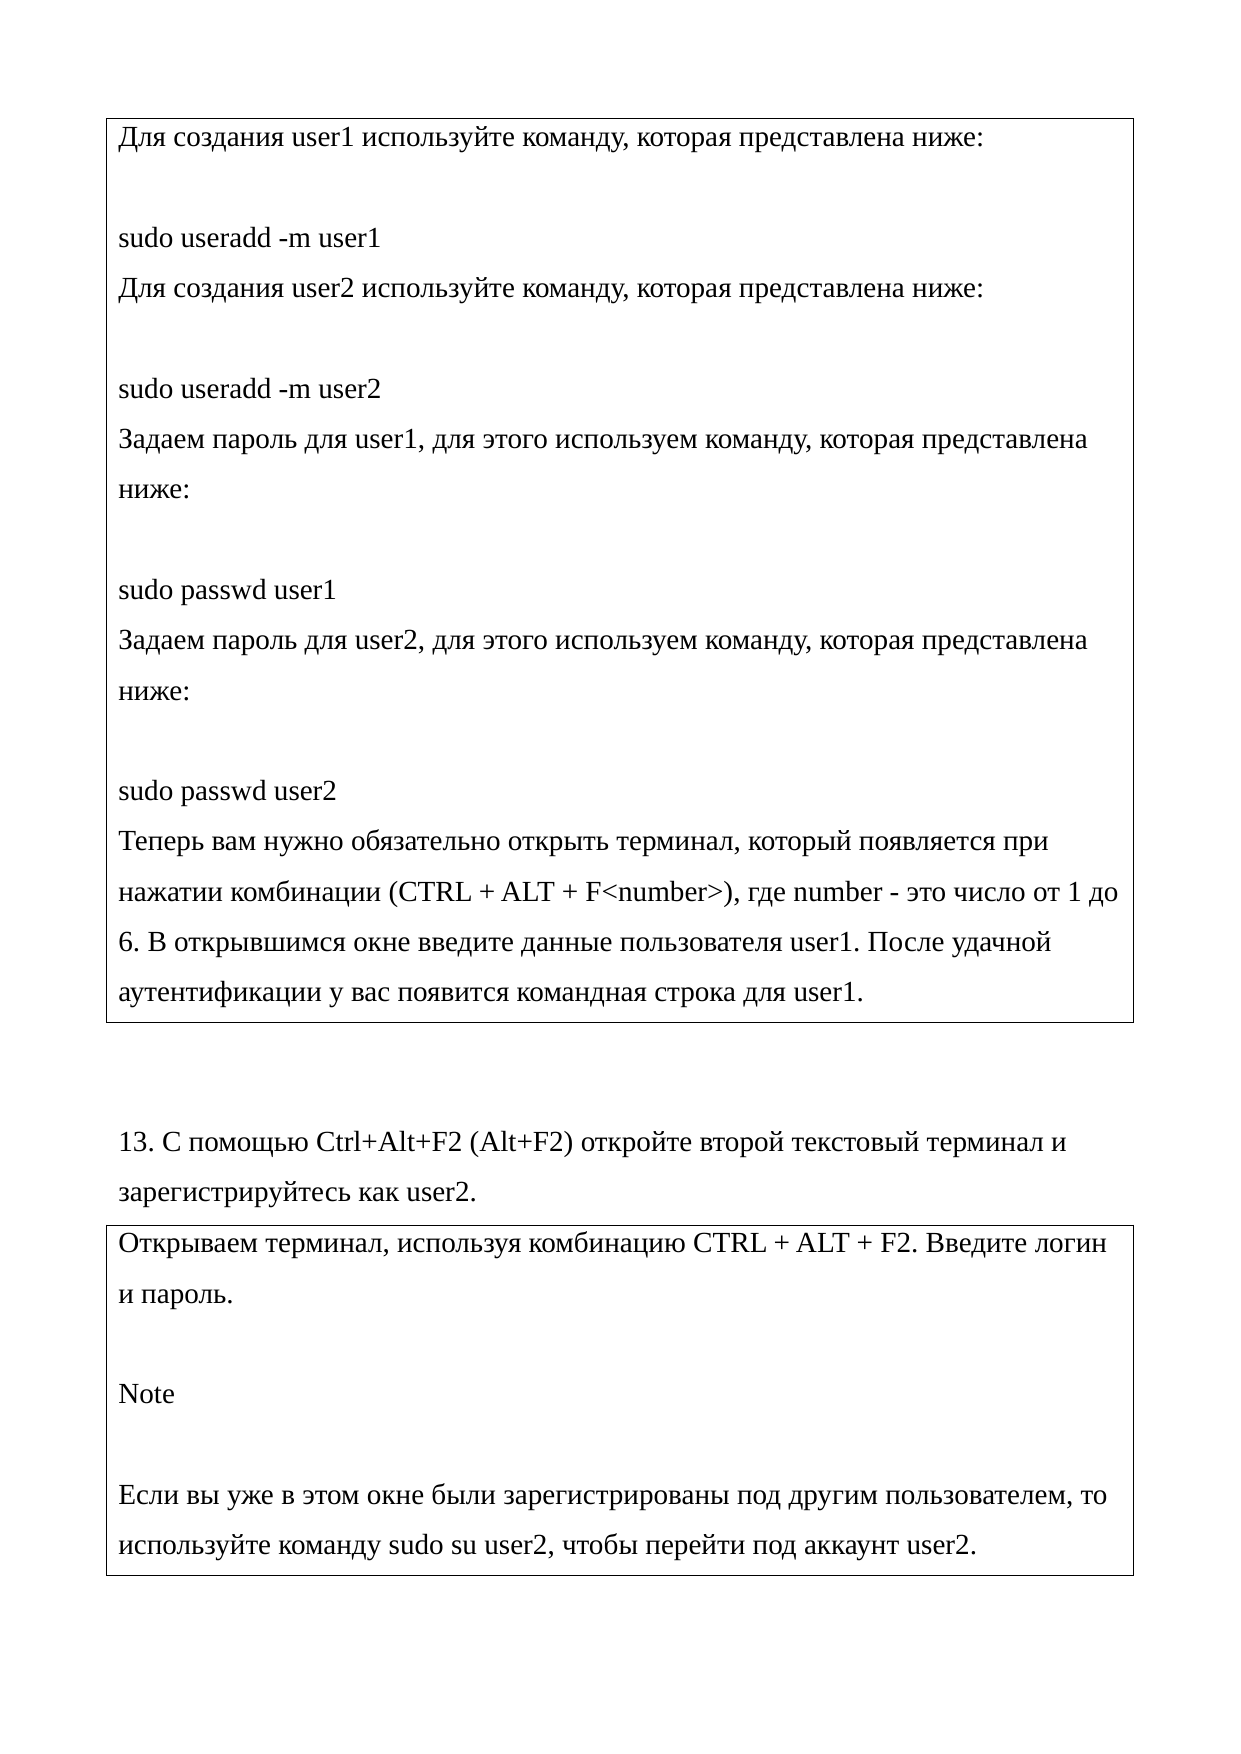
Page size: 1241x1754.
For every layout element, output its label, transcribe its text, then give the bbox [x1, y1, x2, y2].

table_header Открываем терминал, используя комбинацию CTRL + ALT + F2. Введите логин и пароль. Note Если вы уже в этом окне были зарегистрированы под другим пользователем, то используйте команду sudo su user2, чтобы перейти под аккаунт user2. [107, 1226, 1133, 1575]
text 13. С помощью Ctrl+Alt+F2 (Alt+F2) откройте второй текстовый терминал и зарегистрируйтесь как user2. [118, 1124, 1122, 1208]
table_header Для создания user1 используйте команду, которая представлена ниже: sudo useradd -m user1 Для создания user2 используйте команду, которая представлена ниже: sudo useradd -m user2 Задаем пароль для user1, для этого используем команду, которая представлена ниже: sudo passwd user1 Задаем пароль для user2, для этого используем команду, которая представлена ниже: sudo passwd user2 Теперь вам нужно обязательно открыть терминал, который появляется при нажатии комбинации (CTRL + ALT + F<number>), где number - это число от 1 до 6. В открывшимся окне введите данные пользователя user1. После удачной аутентификации у вас появится командная строка для user1. [107, 119, 1133, 1022]
